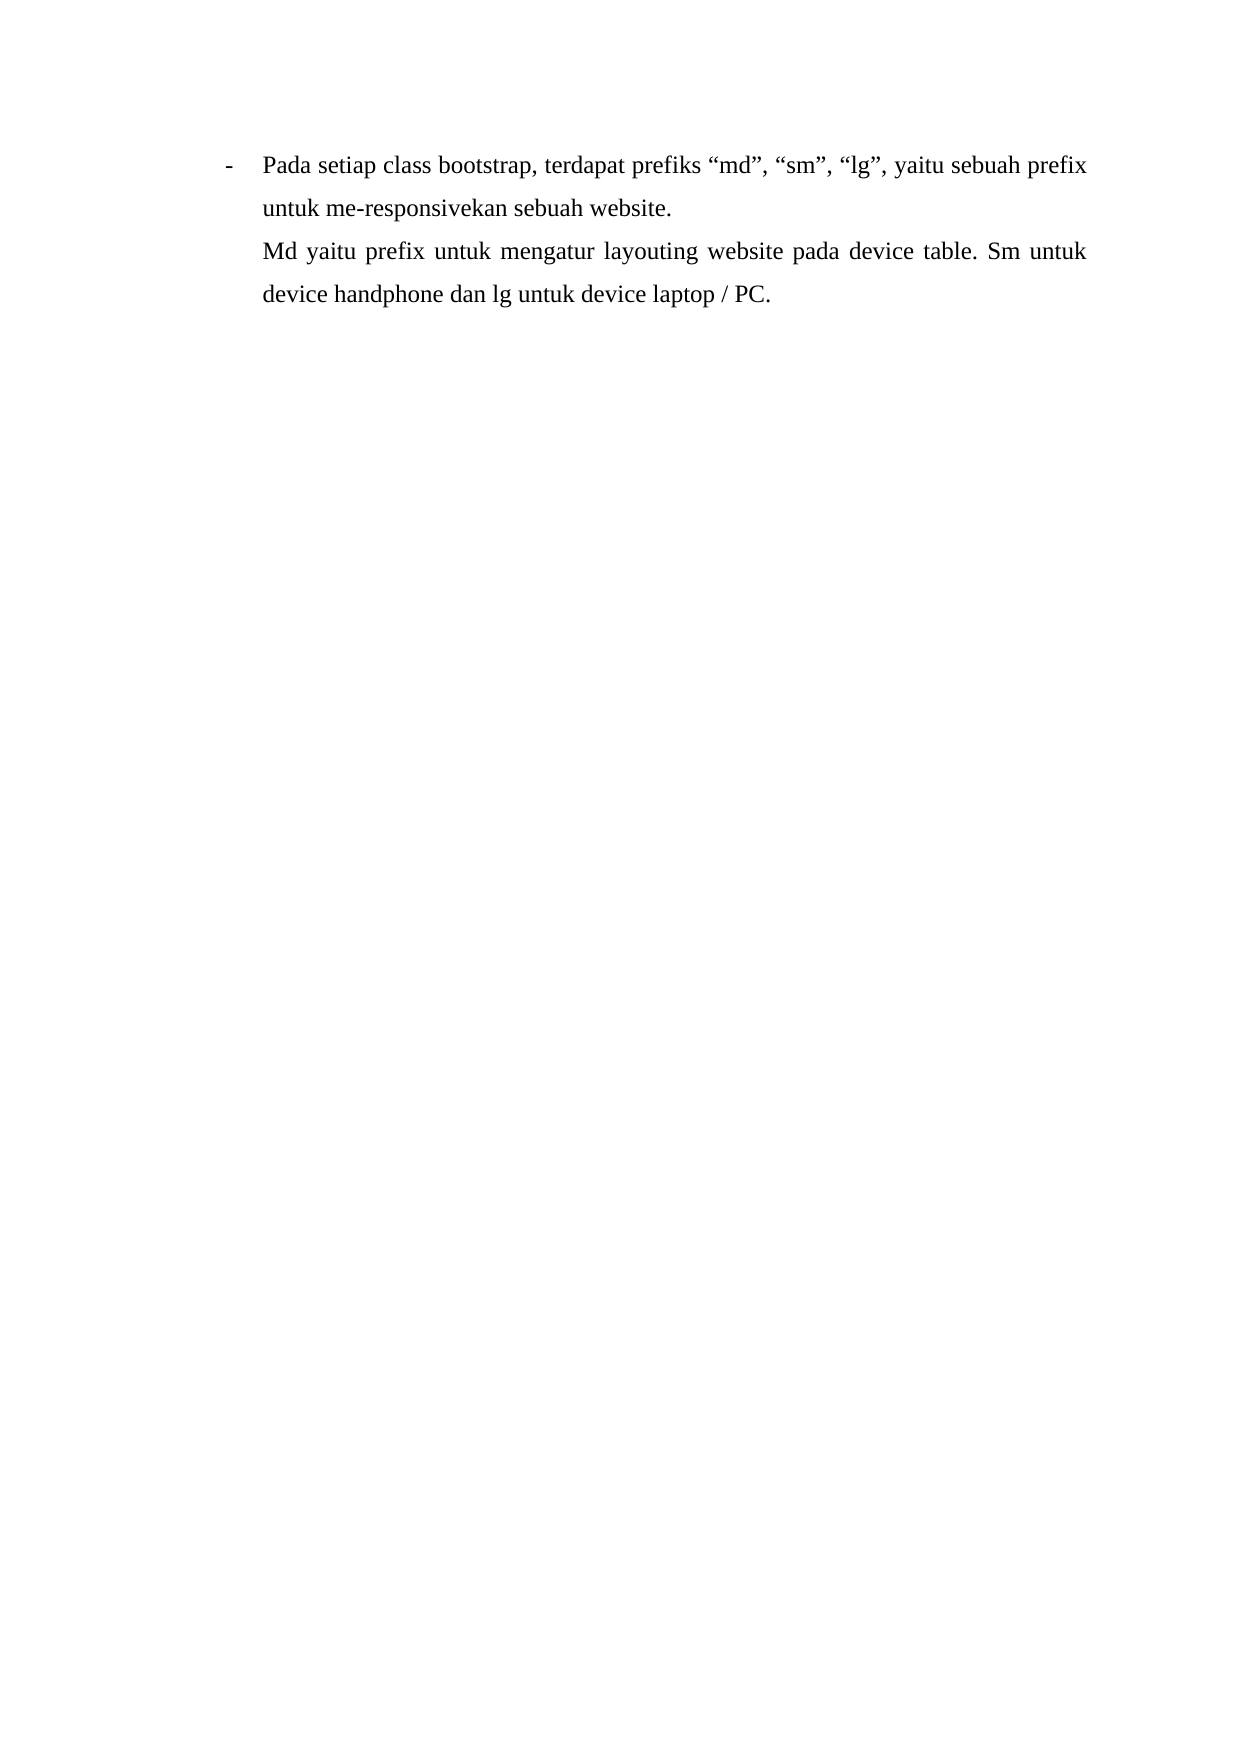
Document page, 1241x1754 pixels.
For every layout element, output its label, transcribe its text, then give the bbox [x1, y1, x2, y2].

list Pada setiap class bootstrap, terdapat prefiks “md”, “sm”, “lg”, yaitu sebuah prefix untuk me-responsivekan sebuah website. [225, 150, 1088, 222]
list Md yaitu prefix untuk mengatur layouting website pada device table. Sm untuk device handphone dan lg untuk device laptop / PC. [262, 236, 1088, 308]
